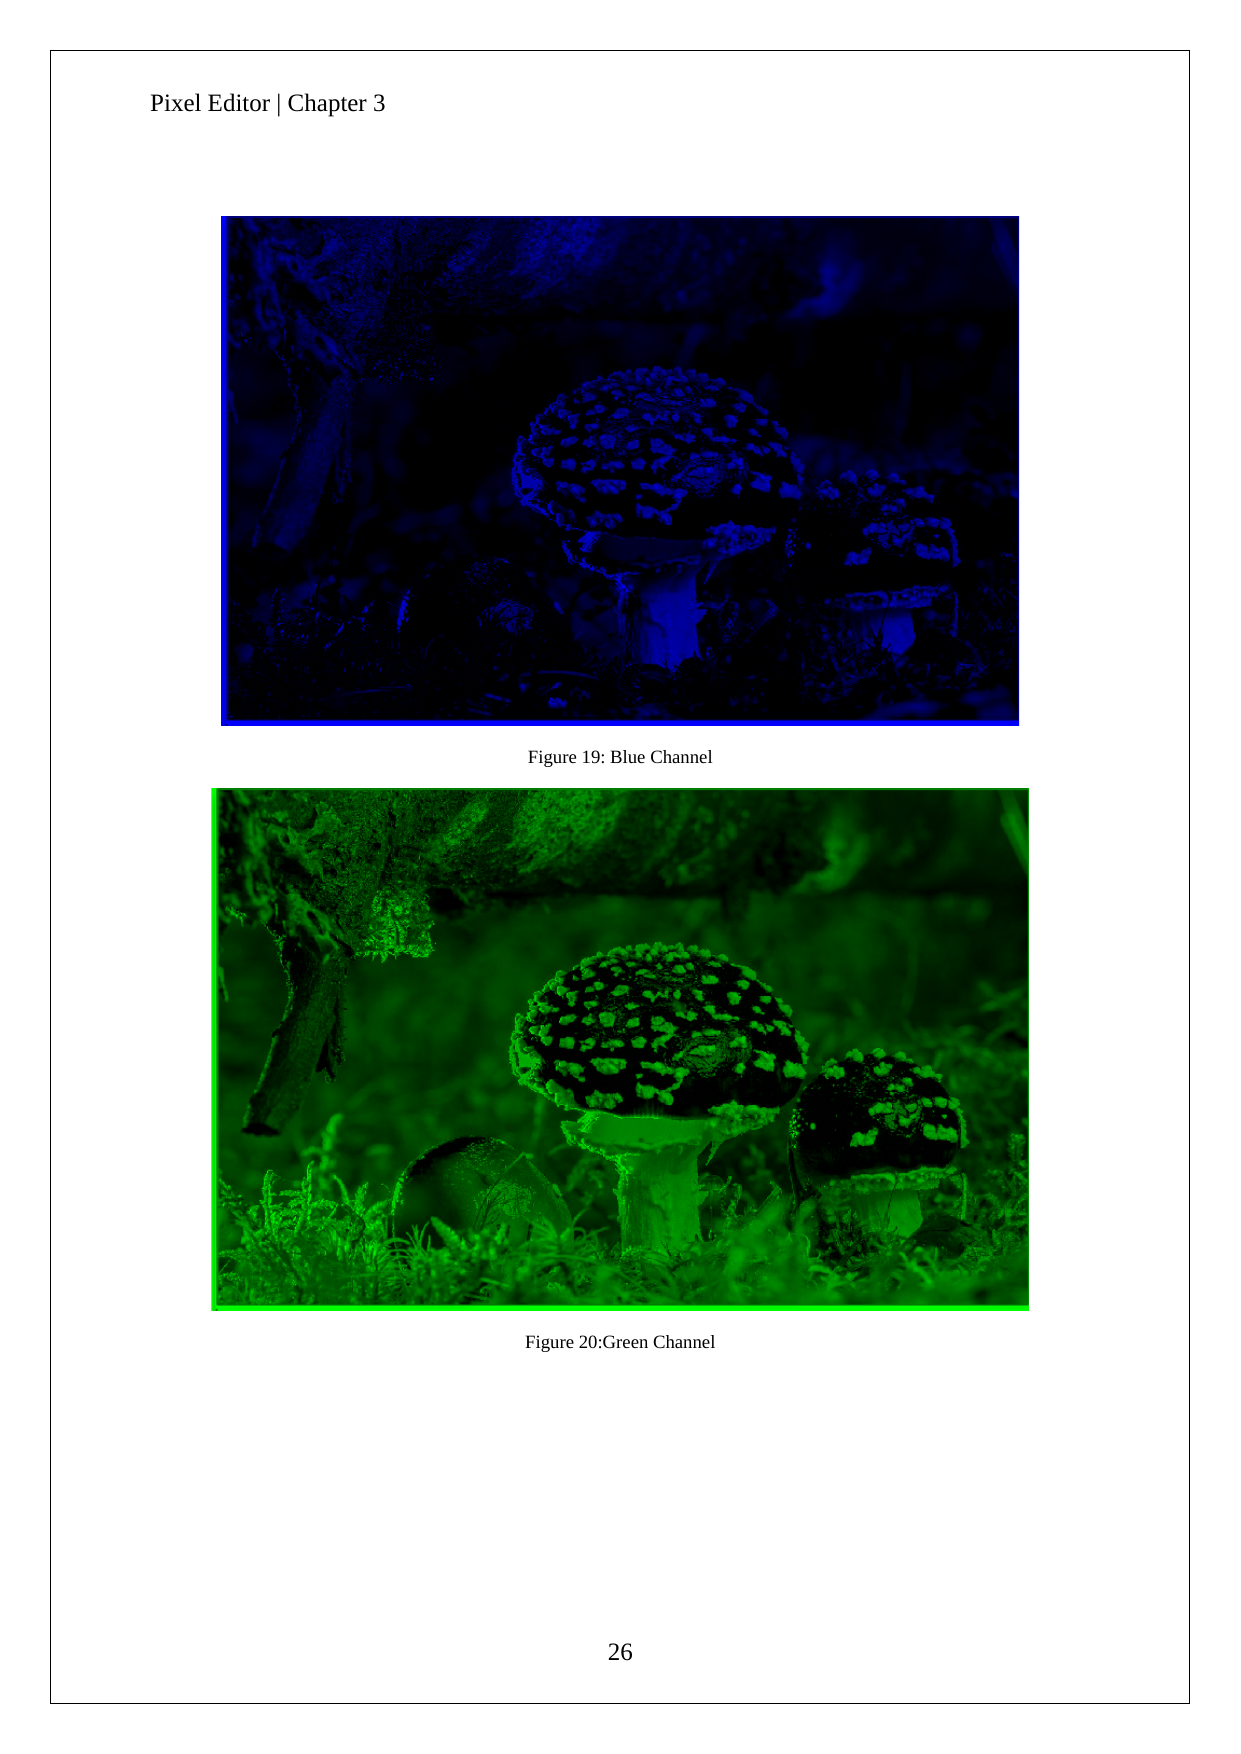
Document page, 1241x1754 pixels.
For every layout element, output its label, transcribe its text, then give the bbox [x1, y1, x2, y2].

picture [211, 788, 1029, 1311]
picture [221, 216, 1020, 726]
